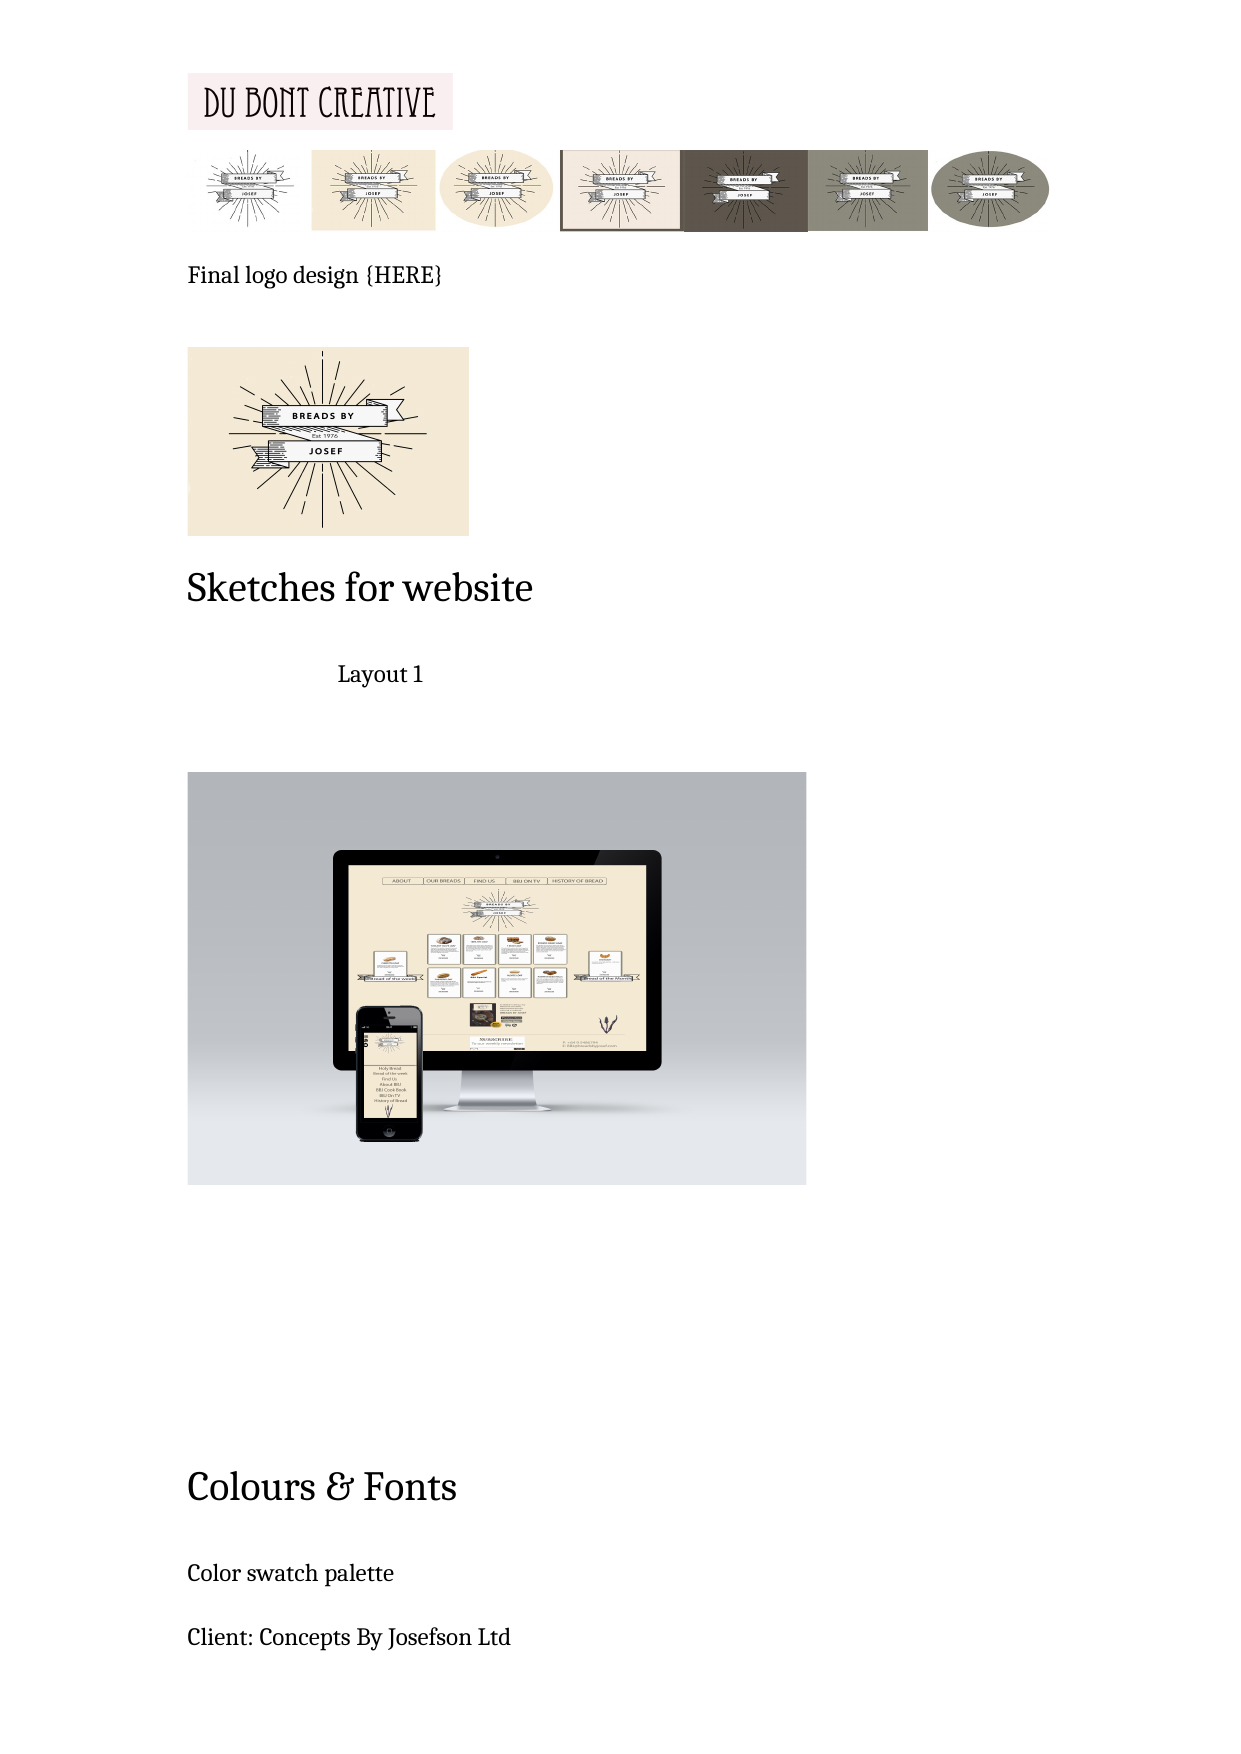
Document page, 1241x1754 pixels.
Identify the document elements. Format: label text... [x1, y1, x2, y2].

text Color swatch palette [187, 1558, 1053, 1587]
picture [187, 772, 807, 1185]
text Sketches for website [187, 564, 1053, 612]
picture [187, 347, 469, 536]
picture [187, 150, 1052, 232]
text Final logo design {HERE} [187, 261, 1053, 289]
text Colours & Fonts [187, 1463, 1053, 1511]
text Layout 1 [187, 660, 1053, 688]
picture [187, 73, 453, 130]
